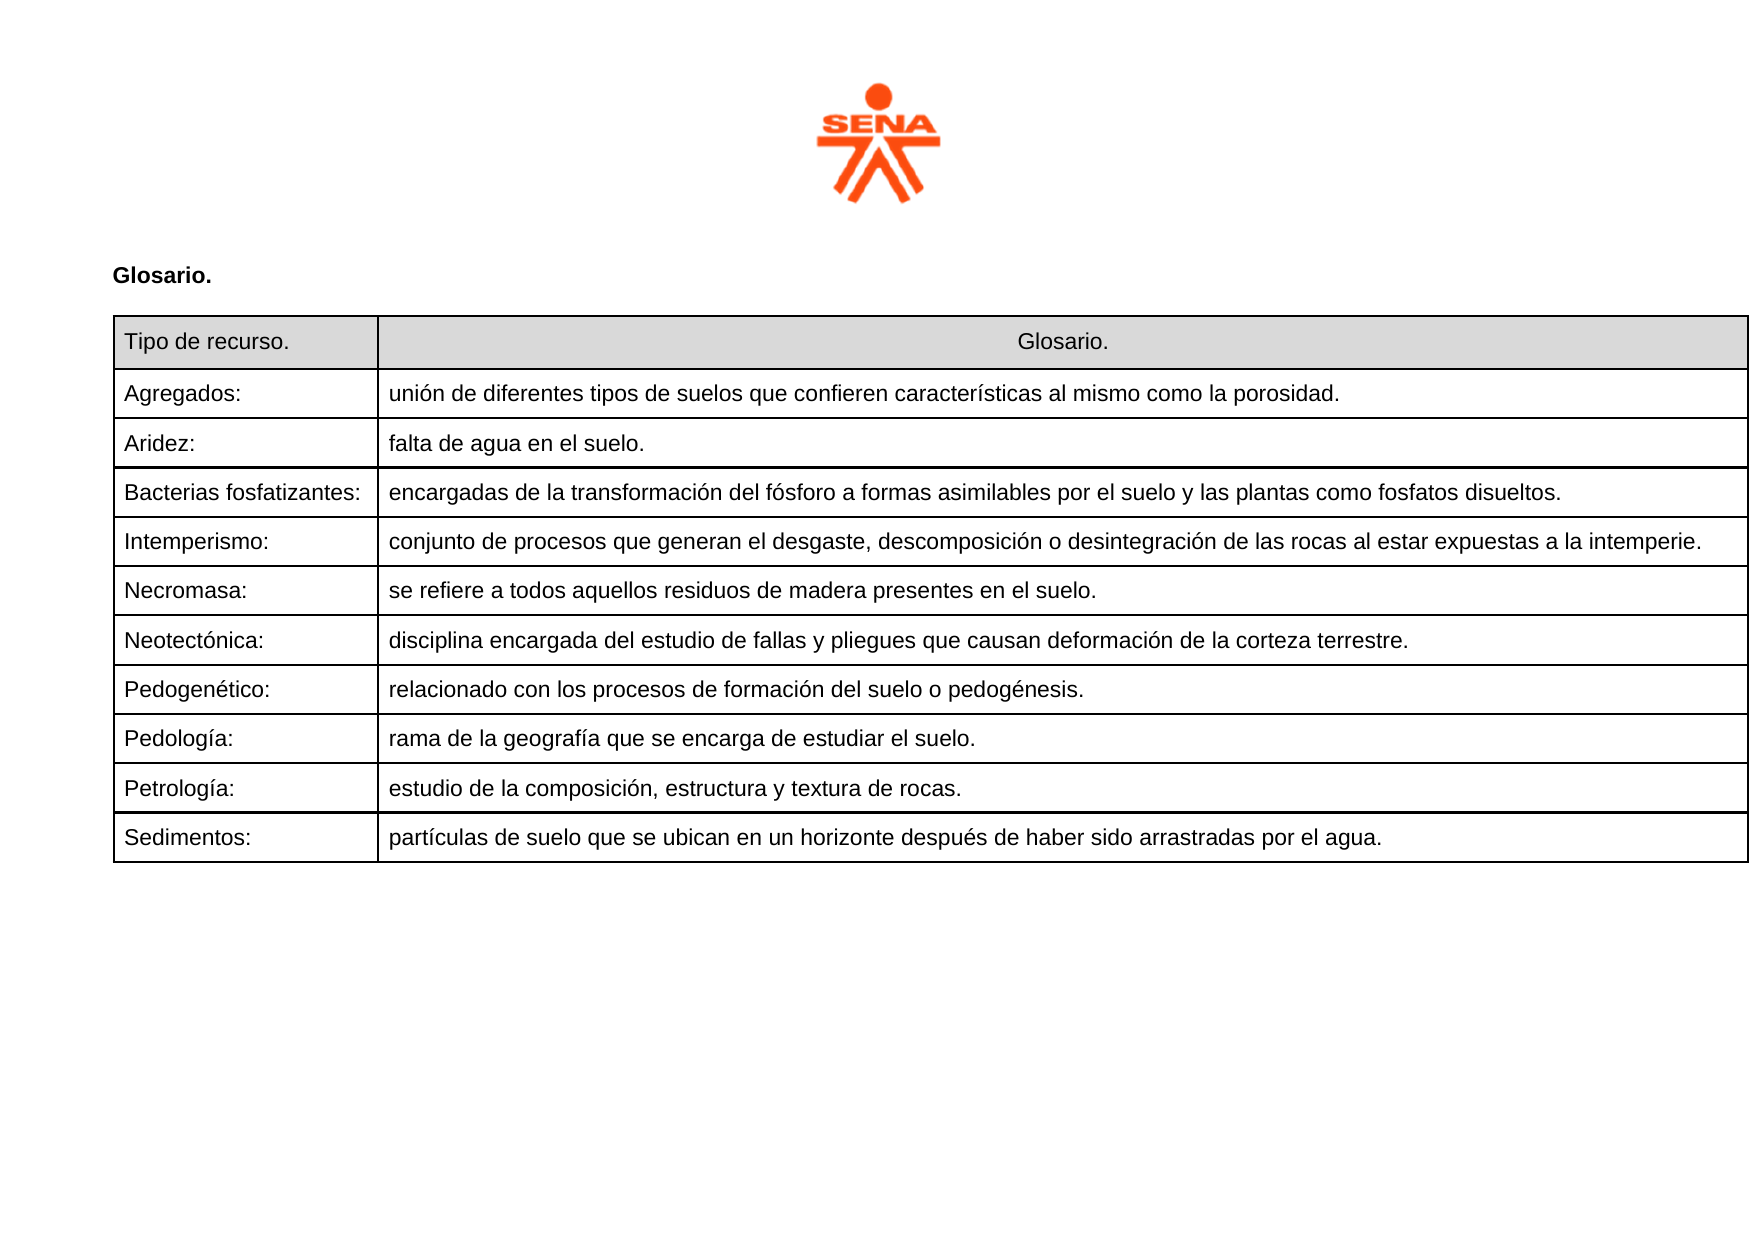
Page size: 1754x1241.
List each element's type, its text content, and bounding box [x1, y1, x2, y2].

table_cell Bacterias fosfatizantes: [115, 469, 377, 516]
table_cell Intemperismo: [115, 518, 377, 565]
text Glosario. [112, 262, 1641, 289]
table_cell estudio de la composición, estructura y textura de rocas. [379, 764, 1747, 811]
table_cell Agregados: [115, 370, 377, 417]
table_cell rama de la geografía que se encarga de estudiar el suelo. [379, 715, 1747, 762]
table_cell Pedología: [115, 715, 377, 762]
table_cell se refiere a todos aquellos residuos de madera presentes en el suelo. [379, 567, 1747, 614]
table_cell partículas de suelo que se ubican en un horizonte después de haber sido arrastradas por el agua. [379, 814, 1747, 861]
table_cell conjunto de procesos que generan el desgaste, descomposición o desintegración de las rocas al estar expuestas a la intemperie. [379, 518, 1747, 565]
table_cell Pedogenético: [115, 666, 377, 713]
table_cell Aridez: [115, 419, 377, 466]
table_cell unión de diferentes tipos de suelos que confieren características al mismo como la porosidad. [379, 370, 1747, 417]
table_cell disciplina encargada del estudio de fallas y pliegues que causan deformación de la corteza terrestre. [379, 616, 1747, 663]
table_cell Sedimentos: [115, 814, 377, 861]
table_cell Neotectónica: [115, 616, 377, 663]
table_cell Necromasa: [115, 567, 377, 614]
table_header Tipo de recurso. [115, 317, 377, 368]
table_header Glosario. [379, 317, 1747, 368]
picture [805, 75, 949, 210]
table_cell falta de agua en el suelo. [379, 419, 1747, 466]
table_cell relacionado con los procesos de formación del suelo o pedogénesis. [379, 666, 1747, 713]
table_cell encargadas de la transformación del fósforo a formas asimilables por el suelo y las plantas como fosfatos disueltos. [379, 469, 1747, 516]
table_cell Petrología: [115, 764, 377, 811]
